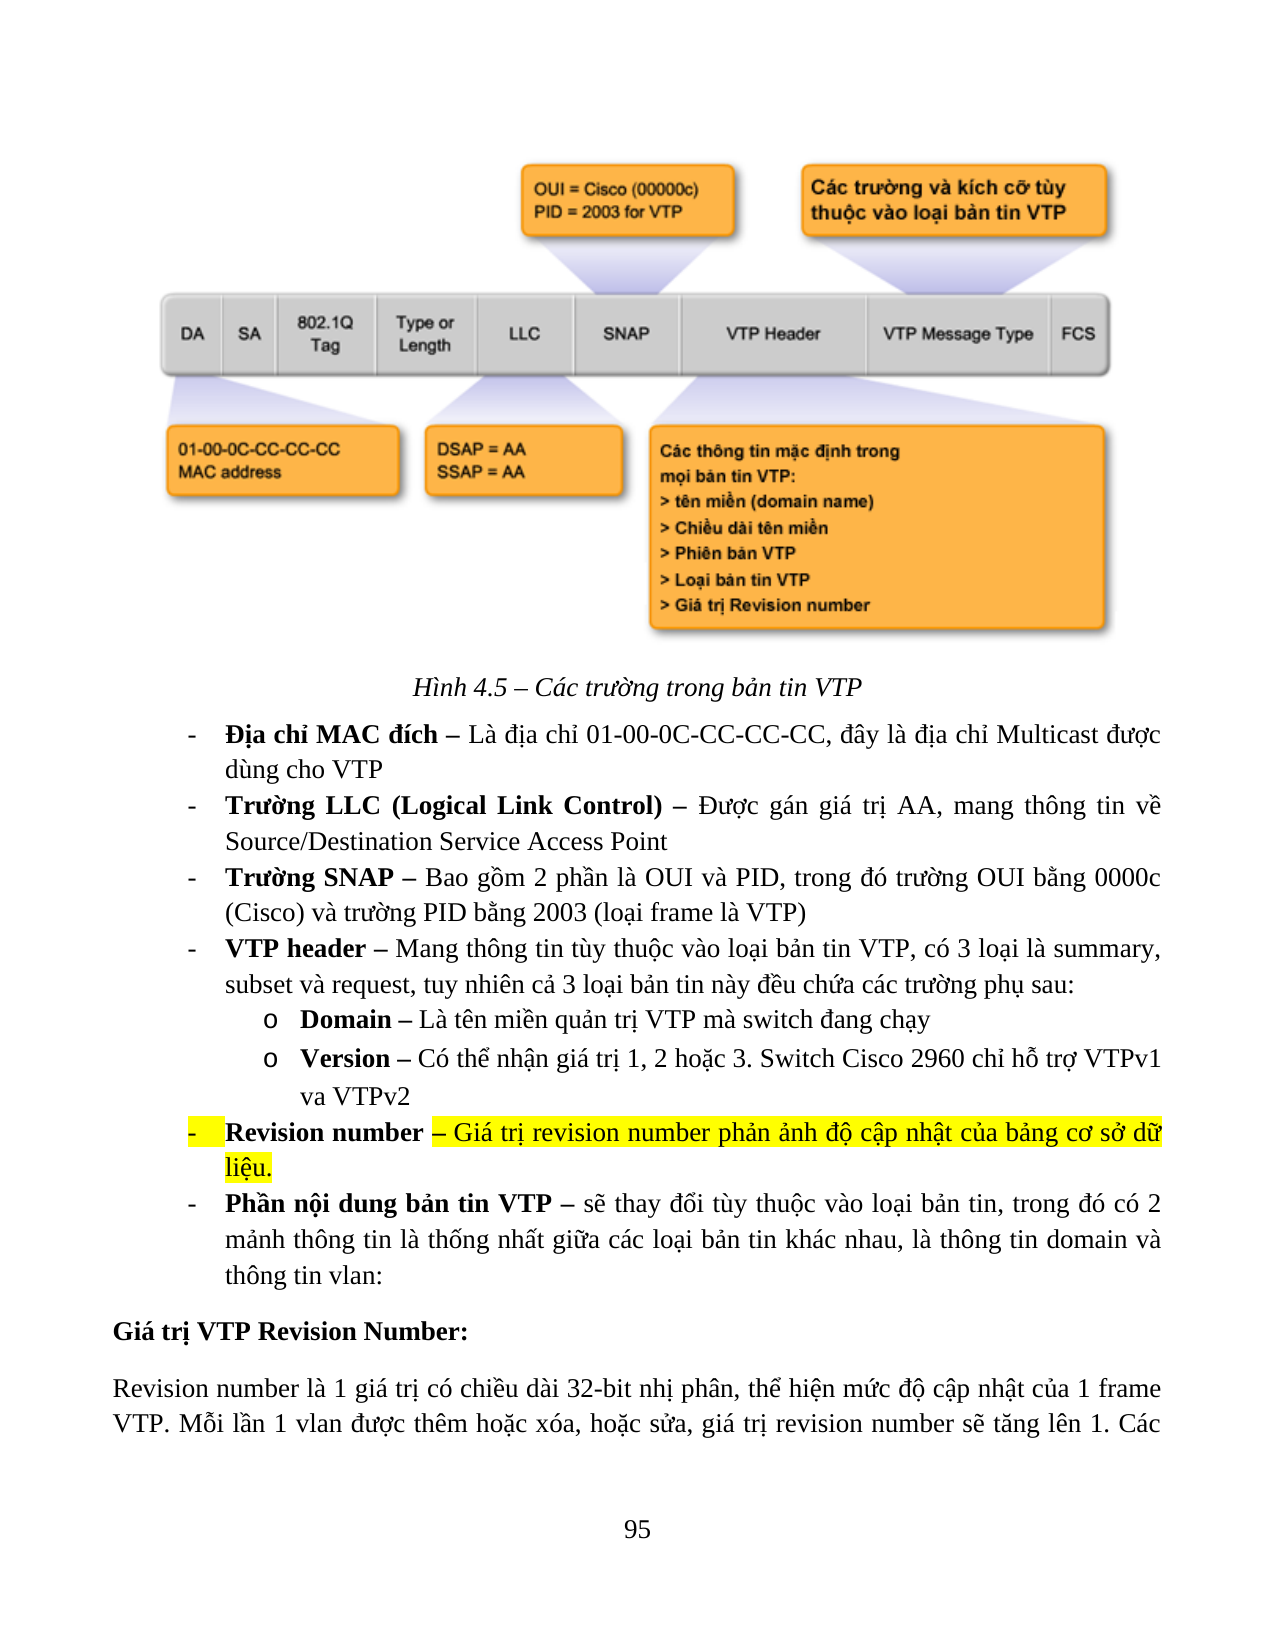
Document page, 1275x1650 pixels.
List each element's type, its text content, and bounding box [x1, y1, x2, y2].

list Phần nội dung bản tin VTP – sẽ thay đổi tùy thuộc vào loại bản tin, trong đó có 2 mảnh thông tin là thống nhất giữa các loại bản tin khác nhau, là thông tin domain và thông tin vlan: [187, 1187, 1162, 1290]
list Revision number – Giá trị revision number phản ảnh độ cập nhật của bảng cơ sở dữ liệu. [187, 1116, 1162, 1183]
text Giá trị VTP Revision Number: [112, 1315, 1162, 1346]
list Domain – Là tên miền quản trị VTP mà switch đang chạy [262, 1004, 1162, 1037]
text Hình 4.5 – Các trường trong bản tin VTP [112, 671, 1162, 702]
picture [147, 150, 1128, 646]
list Trường LLC (Logical Link Control) – Được gán giá trị AA, mang thông tin về Source/Destination Service Access Point [187, 789, 1162, 856]
list Địa chỉ MAC đích – Là địa chỉ 01-00-0C-CC-CC-CC, đây là địa chỉ Multicast được dùng cho VTP [187, 718, 1162, 785]
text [112, 1372, 1162, 1439]
list VTP header – Mang thông tin tùy thuộc vào loại bản tin VTP, có 3 loại là summary, subset và request, tuy nhiên cả 3 loại bản tin này đều chứa các trường phụ sau: [187, 932, 1162, 999]
list Version – Có thể nhận giá trị 1, 2 hoặc 3. Switch Cisco 2960 chỉ hỗ trợ VTPv1 va VTPv2 [262, 1042, 1162, 1111]
list Trường SNAP – Bao gồm 2 phần là OUI và PID, trong đó trường OUI bằng 0000c (Cisco) và trường PID bằng 2003 (loại frame là VTP) [187, 861, 1162, 928]
